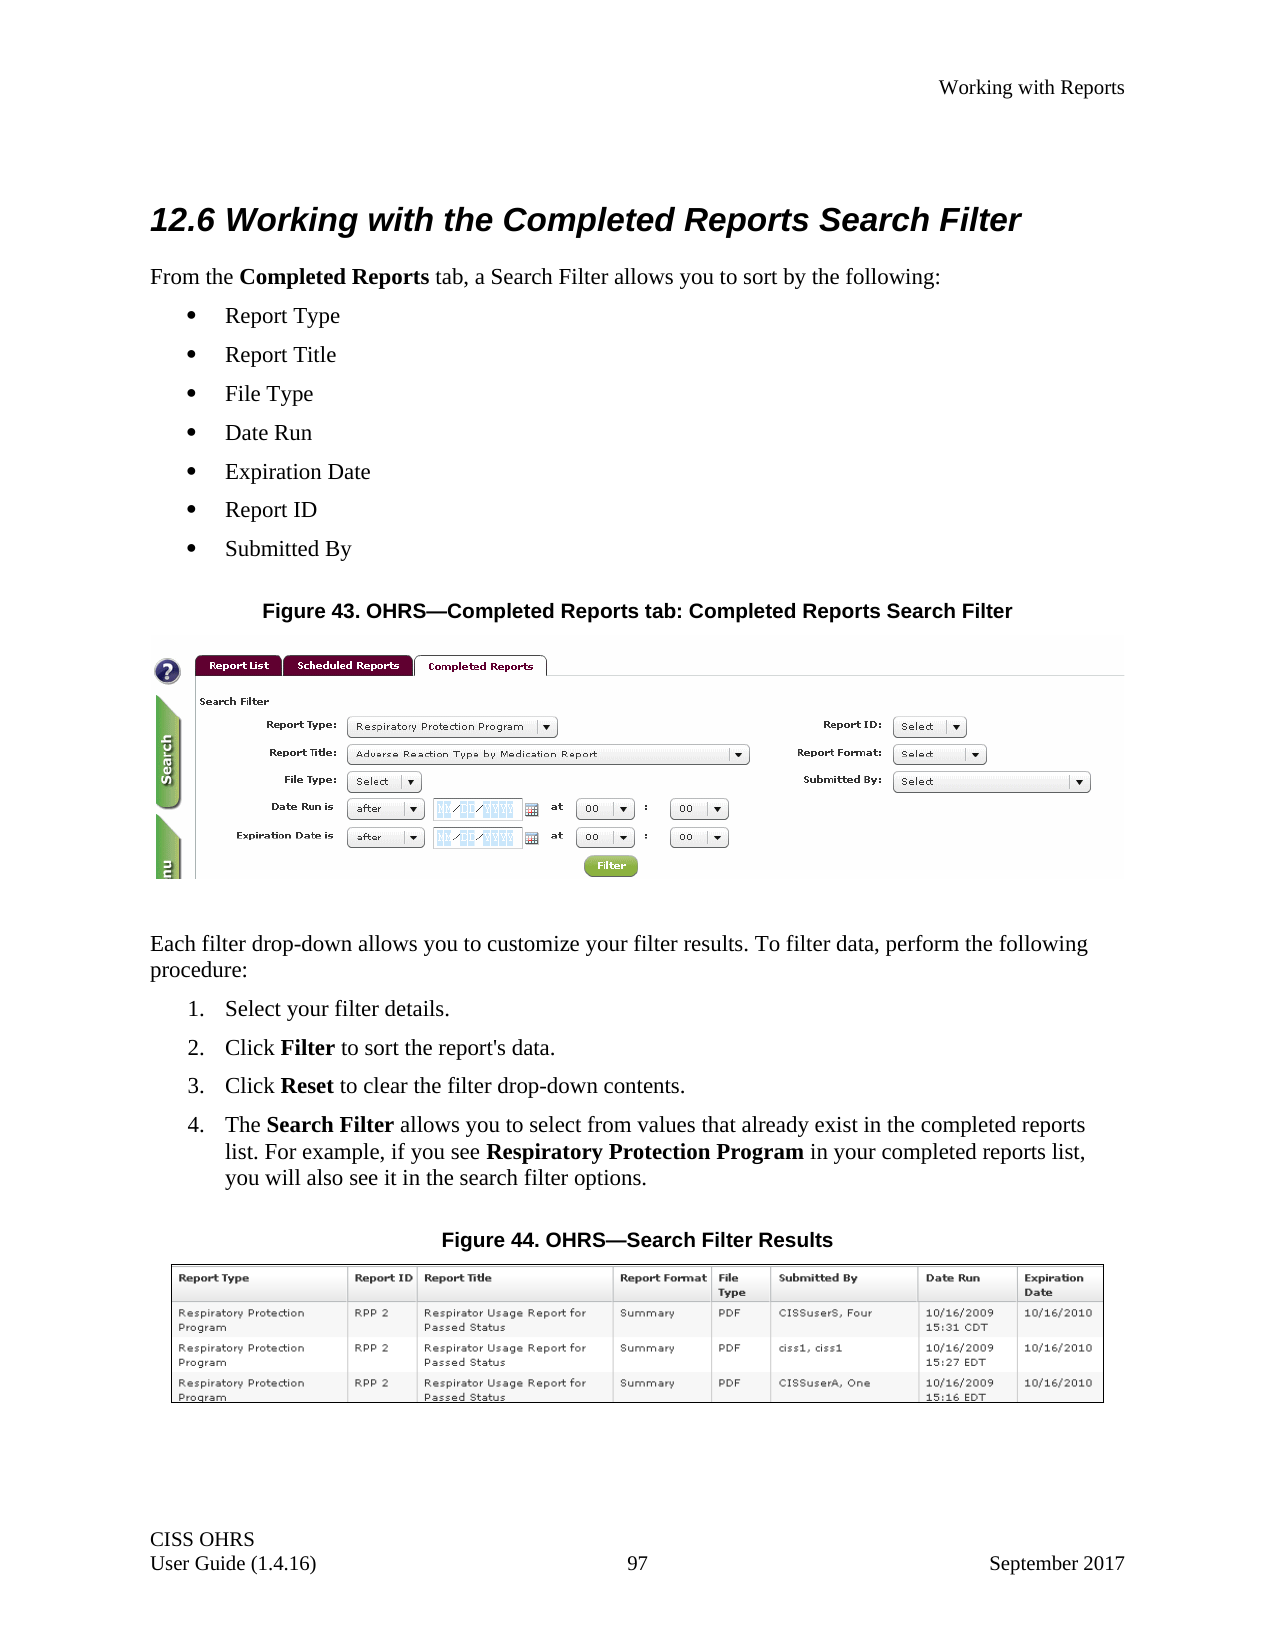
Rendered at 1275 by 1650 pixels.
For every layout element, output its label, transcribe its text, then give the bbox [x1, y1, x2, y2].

list File Type [187, 380, 1125, 406]
list Report ID [187, 497, 1125, 523]
text From the Completed Reports tab, a Search Filter allows you to sort by the following: [150, 263, 1125, 290]
picture [172, 1265, 1103, 1402]
list Expiration Date [187, 458, 1125, 484]
list Submitted By [187, 535, 1125, 562]
list Report Type [187, 302, 1125, 329]
list Select your filter details. [187, 995, 1125, 1021]
list Date Run [187, 419, 1125, 445]
list Report Title [187, 341, 1125, 367]
text Each filter drop-down allows you to customize your filter results. To filter data, perform the following procedure: [150, 929, 1125, 982]
list Click Filter to sort the report's data. [187, 1034, 1125, 1060]
list The Search Filter allows you to select from values that already exist in the completed reports list. For example, if you see Respiratory Protection Program in your completed reports list, you will also see it in the search filter options. [187, 1111, 1125, 1190]
list Click Reset to clear the filter drop-down contents. [187, 1072, 1125, 1099]
subtitle Working with the Completed Reports Search Filter [150, 200, 1125, 238]
picture [150, 635, 1125, 879]
